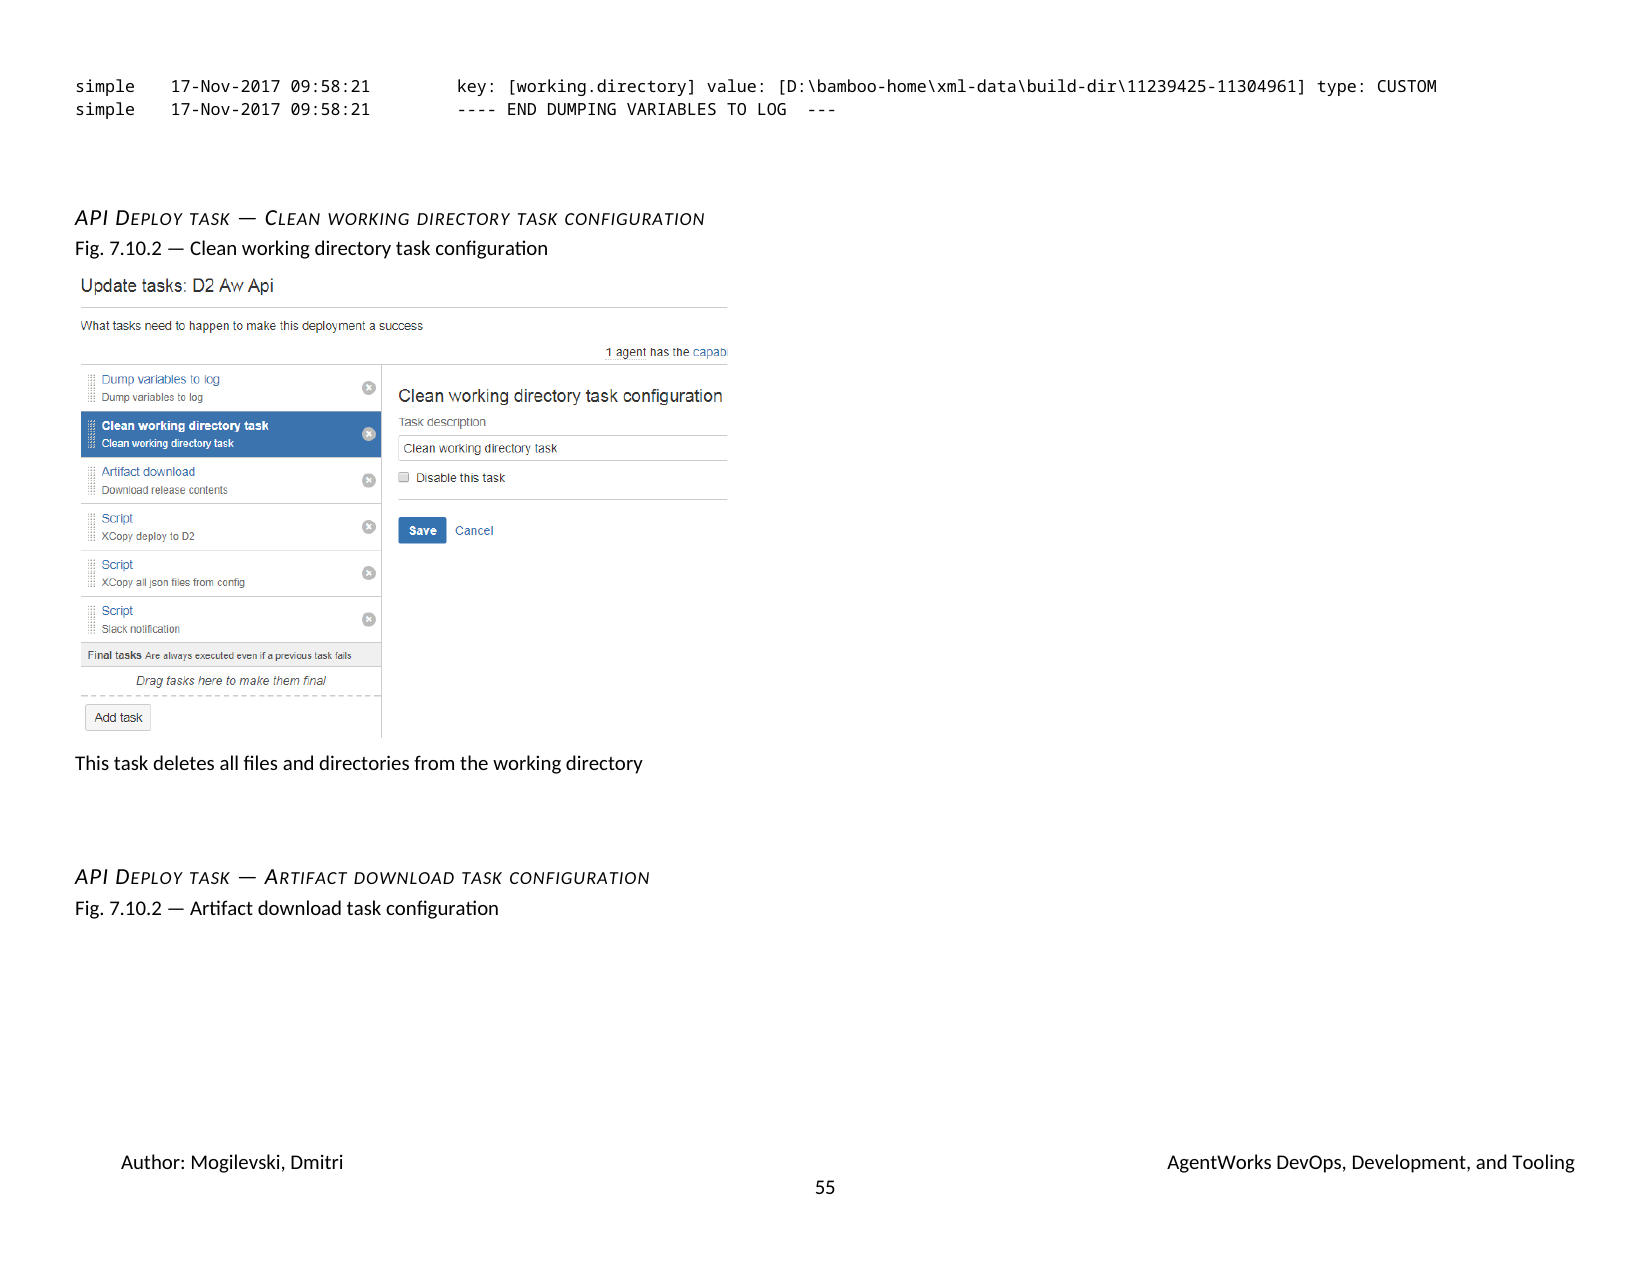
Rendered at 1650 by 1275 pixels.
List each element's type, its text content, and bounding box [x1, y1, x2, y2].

text simple 17-Nov-2017 09:58:21 key: [working.directory] value: [D:\bamboo-home\xml-data\build-dir\11239425-11304961] type: CUSTOM [75, 75, 1575, 98]
text This task deletes all files and directories from the working directory [75, 750, 1575, 775]
text Fig. 7.10.2 — Artifact download task configuration [75, 895, 1575, 920]
subtitle API Deploy task — Clean working directory task configuration [75, 203, 1575, 231]
subtitle API Deploy task — Artifact download task configuration [75, 862, 1575, 891]
picture [75, 273, 728, 738]
text simple 17-Nov-2017 09:58:21 ---- END DUMPING VARIABLES TO LOG --- [75, 98, 1575, 120]
text Fig. 7.10.2 — Clean working directory task configuration [75, 236, 1575, 261]
